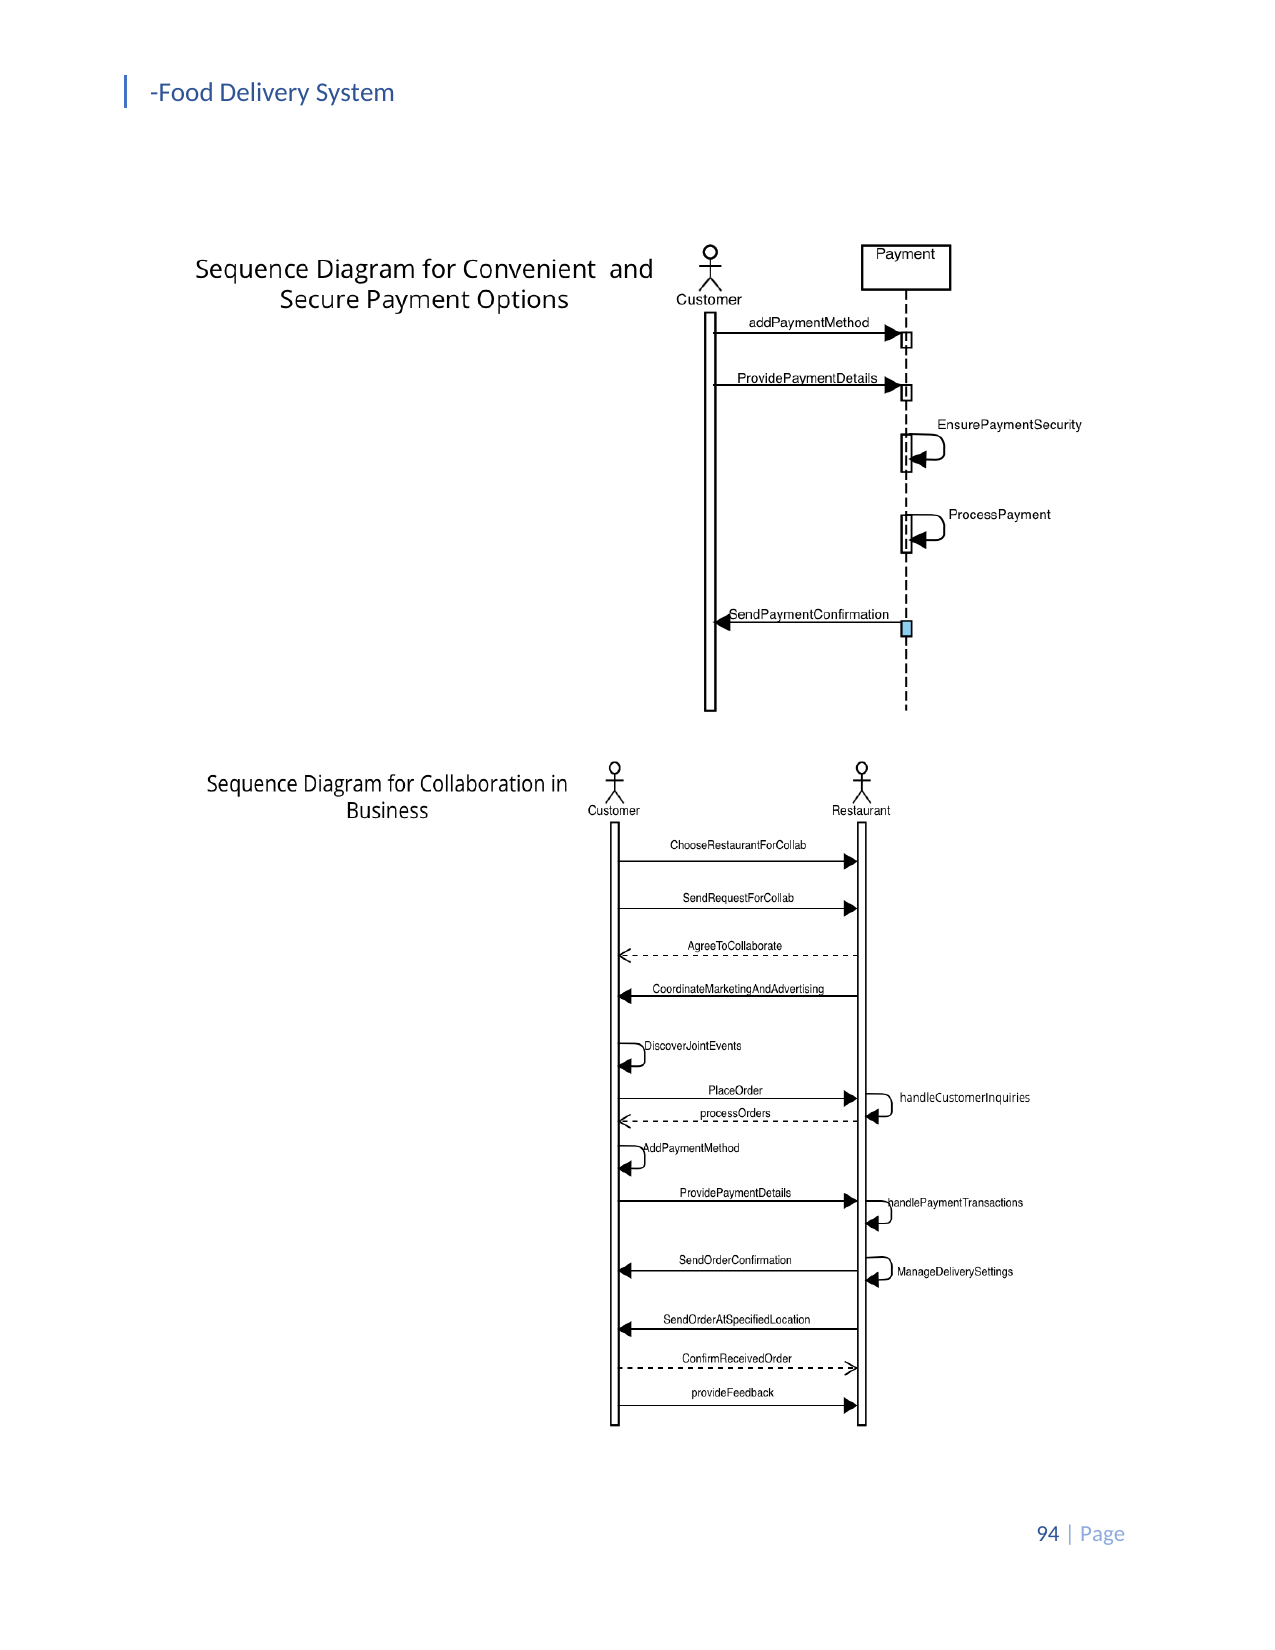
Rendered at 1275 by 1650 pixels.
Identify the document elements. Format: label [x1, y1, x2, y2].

picture [121, 217, 1125, 1518]
